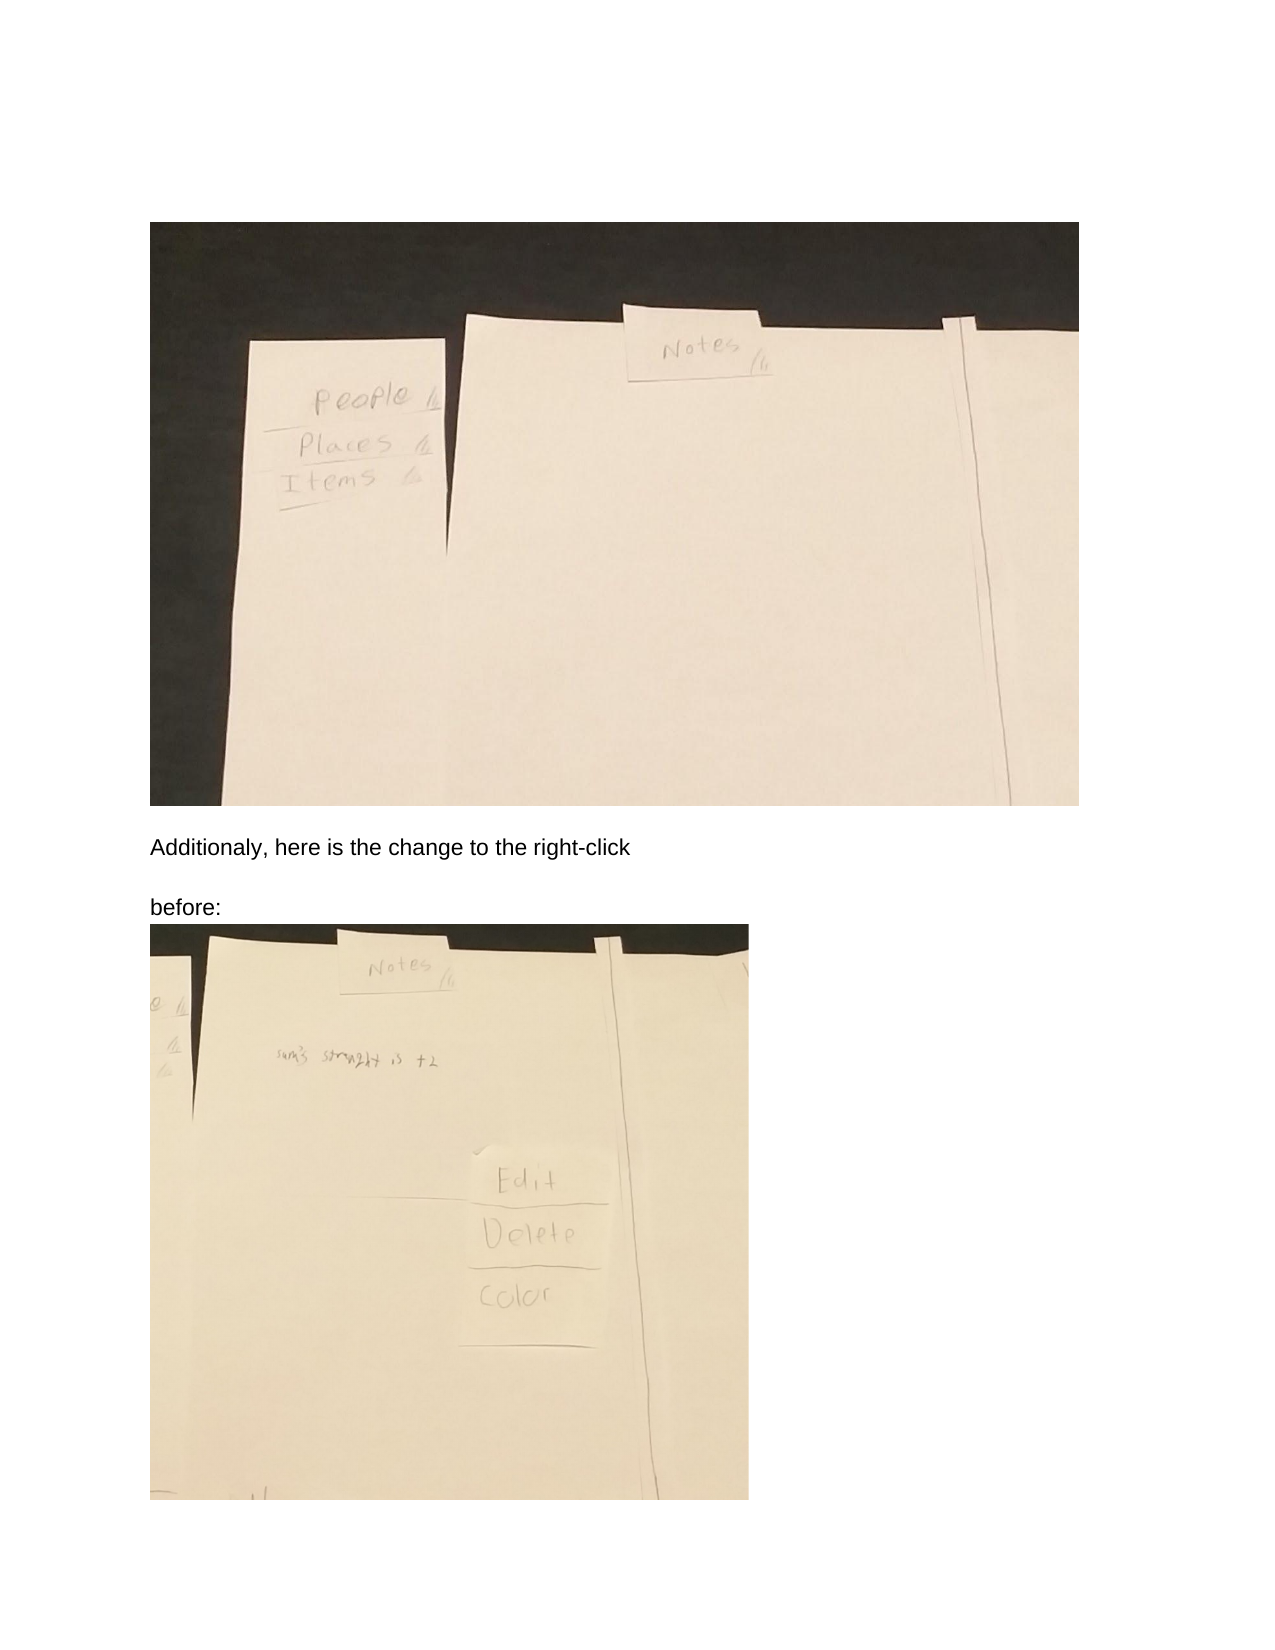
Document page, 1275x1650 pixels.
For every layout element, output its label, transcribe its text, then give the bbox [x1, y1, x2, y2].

picture [150, 924, 749, 1500]
picture [150, 222, 1079, 806]
text Additionaly, here is the change to the right-click [150, 833, 1125, 860]
text before: [150, 894, 1125, 920]
